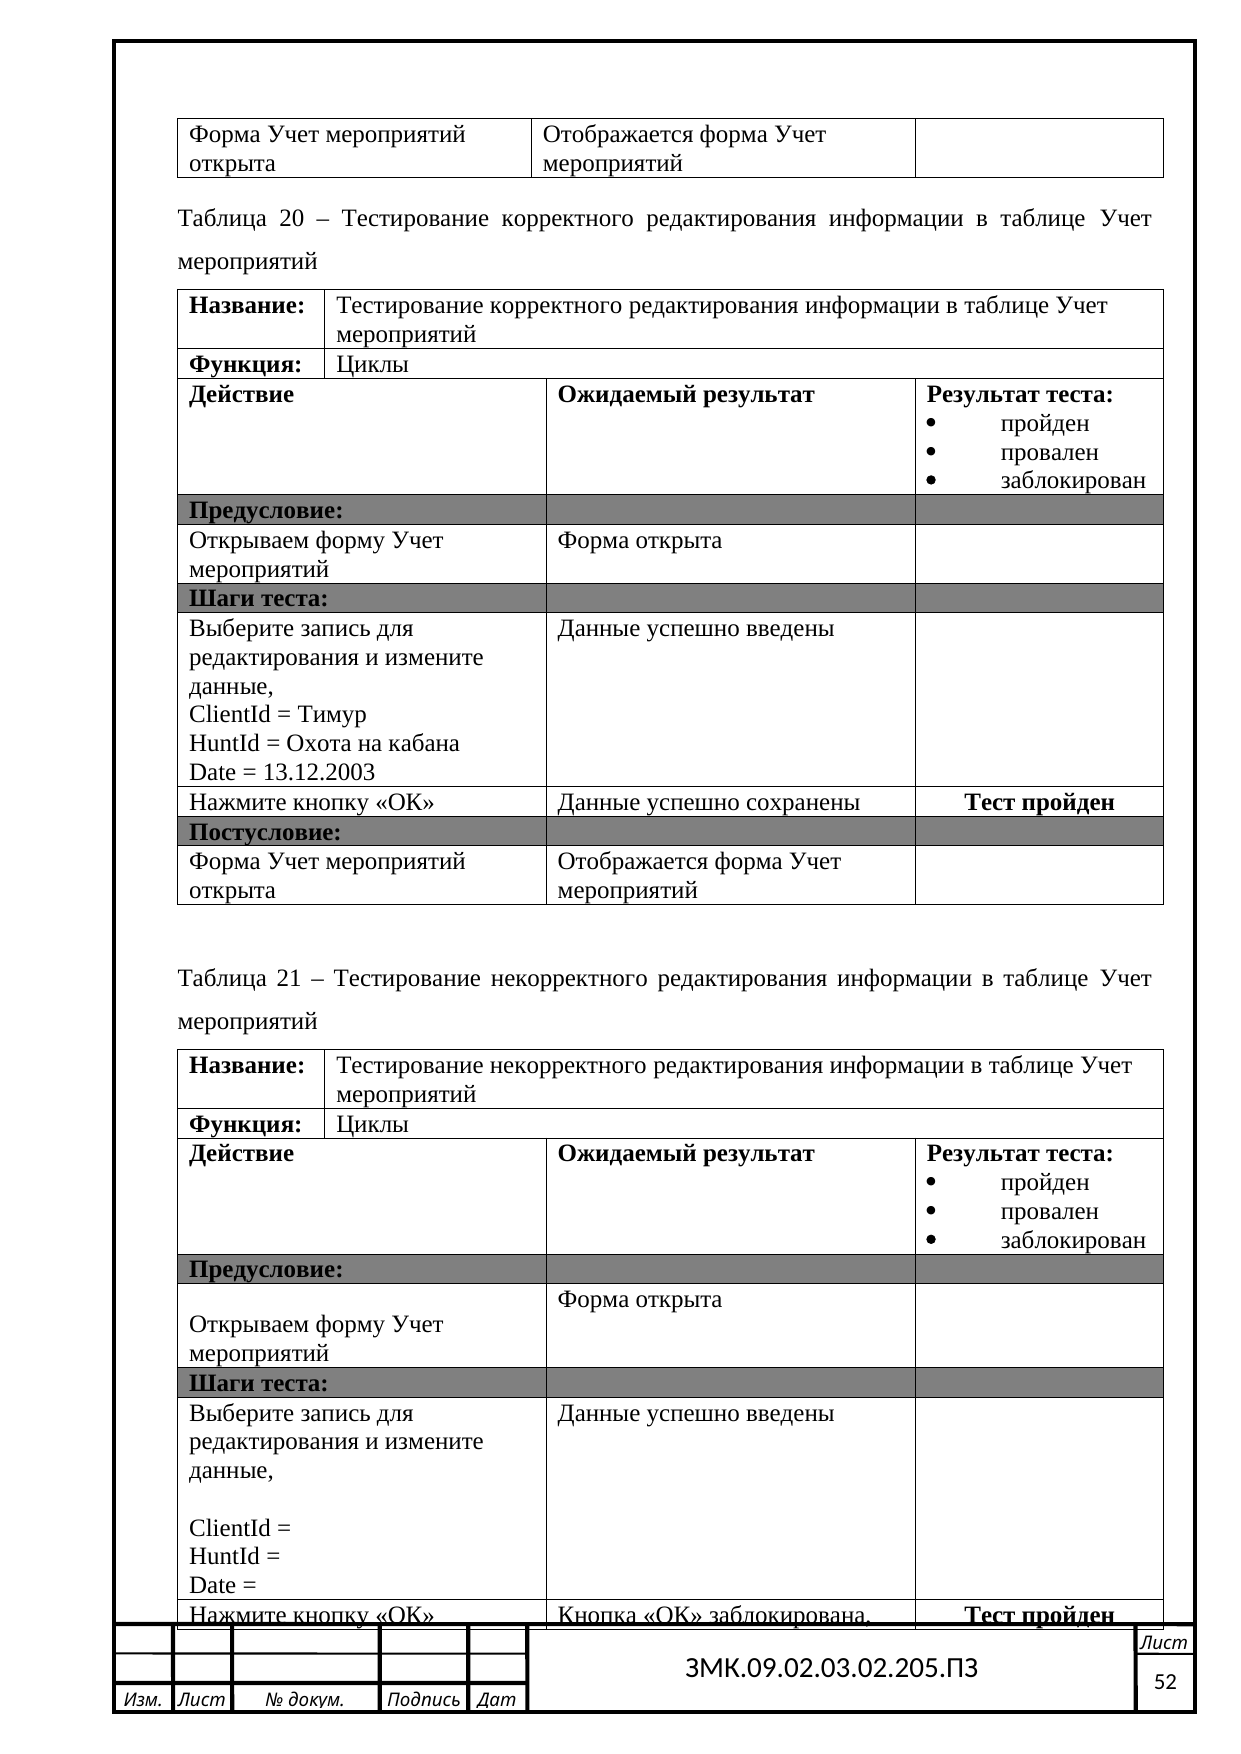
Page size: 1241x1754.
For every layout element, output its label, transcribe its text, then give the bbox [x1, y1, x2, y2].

table_cell Результат теста: пройден провален заблокирован [916, 379, 1163, 494]
table_cell Ожидаемый результат [547, 379, 915, 494]
table_cell Шаги теста: [178, 584, 546, 612]
table_cell [916, 1255, 1163, 1283]
table_cell [916, 584, 1163, 612]
table_cell Нажмите кнопку «ОК» [178, 1600, 546, 1629]
table_cell Форма Учет мероприятий открыта [178, 119, 531, 177]
table_cell [547, 1368, 915, 1397]
table_cell Форма открыта [547, 1284, 915, 1367]
table_cell Функция: [178, 1109, 324, 1137]
table_cell [916, 525, 1163, 582]
table_cell [916, 613, 1163, 786]
table_cell Постусловие: [178, 817, 546, 845]
table_cell [547, 495, 915, 524]
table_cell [547, 1600, 915, 1629]
table_cell Действие [178, 379, 546, 494]
table_cell [916, 1398, 1163, 1599]
table_cell Ожидаемый результат [547, 1139, 915, 1253]
table_cell Форма Учет мероприятий открыта [178, 846, 546, 904]
table_cell [547, 817, 915, 845]
table_header Название: [178, 290, 324, 348]
table_cell [916, 119, 1163, 177]
table_cell Тест пройден [916, 1600, 1163, 1629]
table_cell Предусловие: [178, 495, 546, 524]
table_cell Форма открыта [547, 525, 915, 582]
table_cell Шаги теста: [178, 1368, 546, 1397]
table_header Тестирование некорректного редактирования информации в таблице Учет мероприятий [325, 1050, 1163, 1108]
table_cell Тест пройден [916, 787, 1163, 816]
table_cell [916, 1368, 1163, 1397]
table_cell Действие [178, 1139, 546, 1253]
table_cell Результат теста: пройден провален заблокирован [916, 1139, 1163, 1253]
table_cell Отображается форма Учет мероприятий [532, 119, 915, 177]
table_cell Отображается форма Учет мероприятий [547, 846, 915, 904]
table_header Название: [178, 1050, 324, 1108]
table_cell Открываем форму Учет мероприятий [178, 1284, 546, 1367]
table_cell Выберите запись для редактирования и измените данные, ClientId = HuntId = Date = [178, 1398, 546, 1599]
table_cell [547, 1255, 915, 1283]
table_cell Циклы [325, 349, 1163, 378]
table_cell Выберите запись для редактирования и измените данные, ClientId = Тимур HuntId = Охота на кабана Date = 13.12.2003 [178, 613, 546, 786]
table_header Тестирование корректного редактирования информации в таблице Учет мероприятий [325, 290, 1163, 348]
table_cell Данные успешно сохранены [547, 787, 915, 816]
table_cell Предусловие: [178, 1255, 546, 1283]
table_cell [547, 584, 915, 612]
table_cell Открываем форму Учет мероприятий [178, 525, 546, 582]
table_cell Данные успешно введены [547, 1398, 915, 1599]
table_cell [916, 817, 1163, 845]
table_cell Нажмите кнопку «ОК» [178, 787, 546, 816]
table_cell Данные успешно введены [547, 613, 915, 786]
table_cell [916, 495, 1163, 524]
table_cell [916, 1284, 1163, 1367]
table_cell Циклы [325, 1109, 1163, 1137]
table_cell Функция: [178, 349, 324, 378]
text Таблица 20 – Тестирование корректного редактирования информации в таблице Учет мероприятий [177, 203, 1152, 274]
text Таблица 21 – Тестирование некорректного редактирования информации в таблице Учет мероприятий [177, 963, 1152, 1035]
table_cell [916, 846, 1163, 904]
